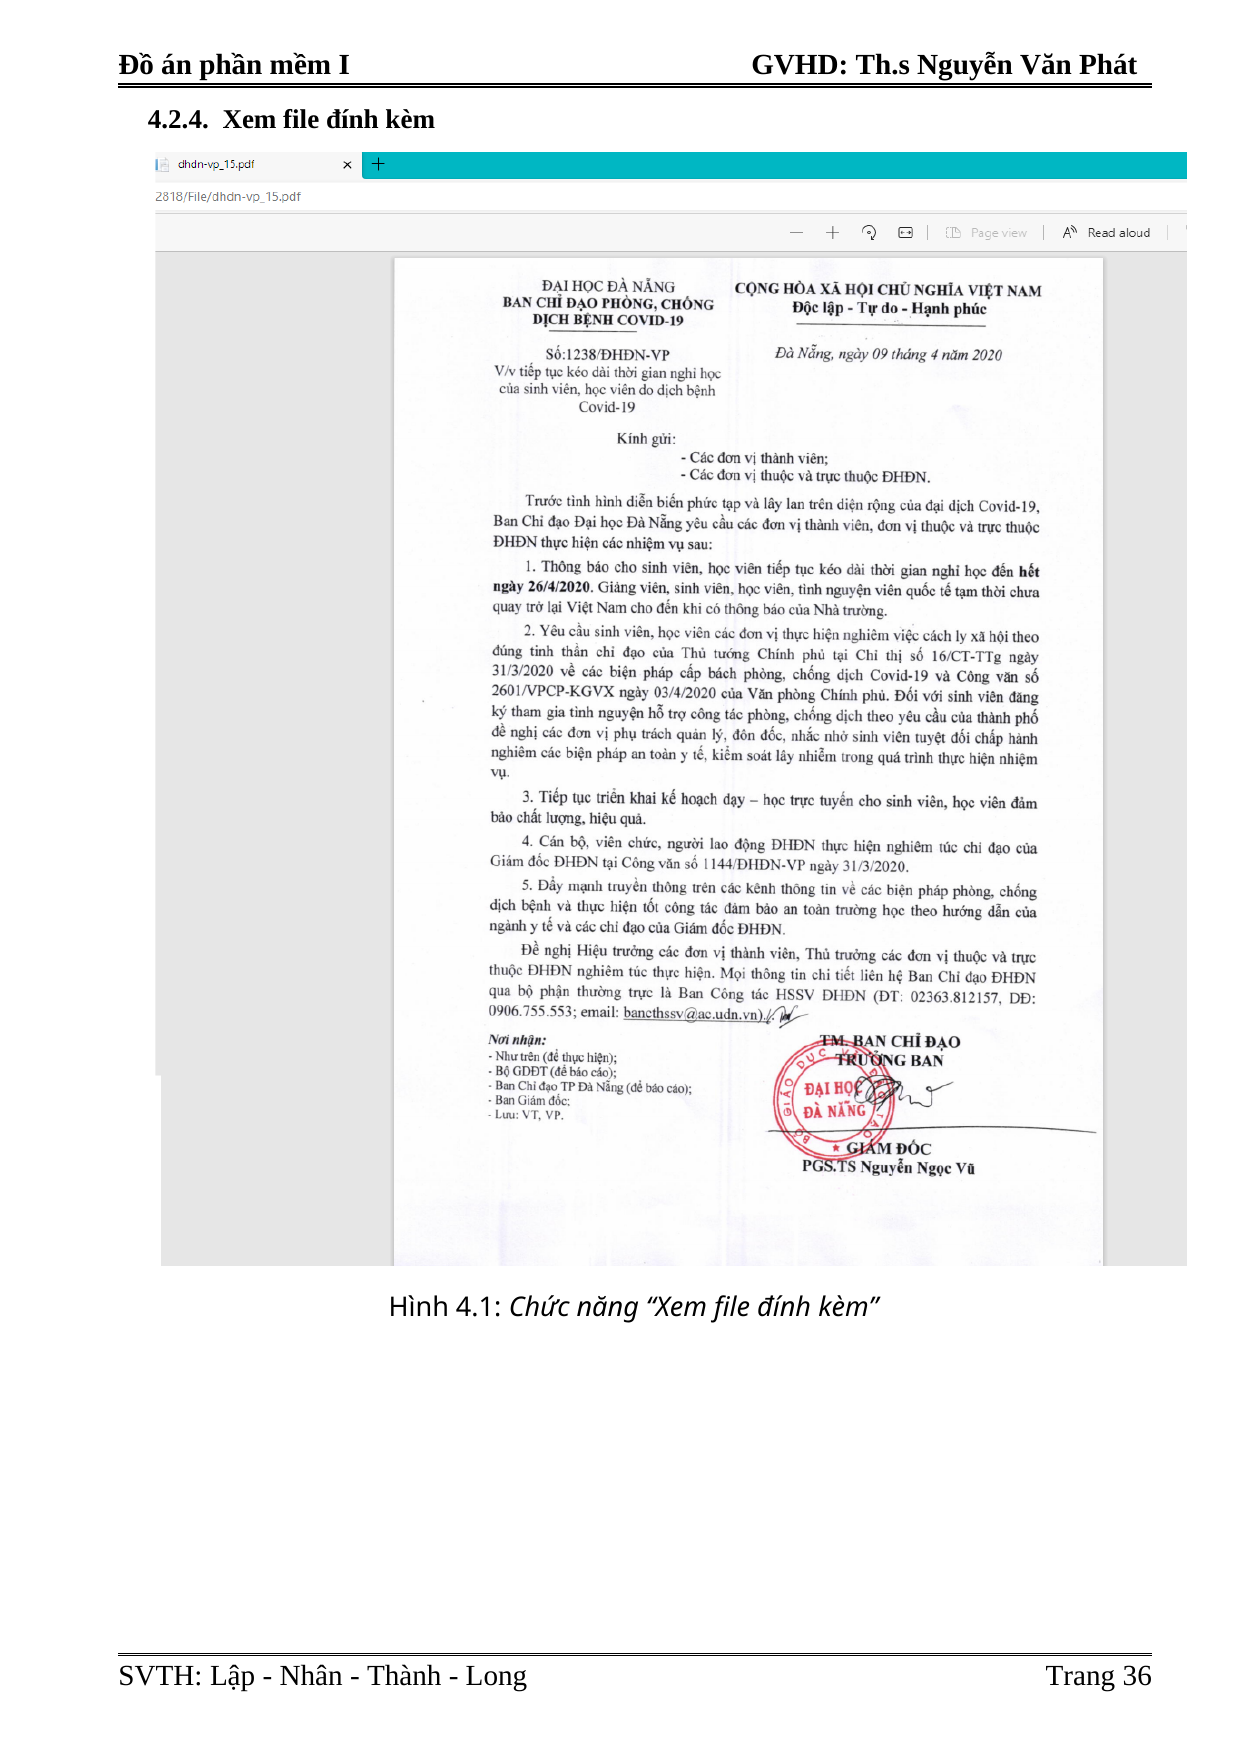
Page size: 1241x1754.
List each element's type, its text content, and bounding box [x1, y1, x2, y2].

picture [155, 152, 1187, 1266]
subtitle Xem file đính kèm [148, 103, 1152, 134]
subtitle Chức năng “Xem file đính kèm” [118, 1287, 1152, 1324]
